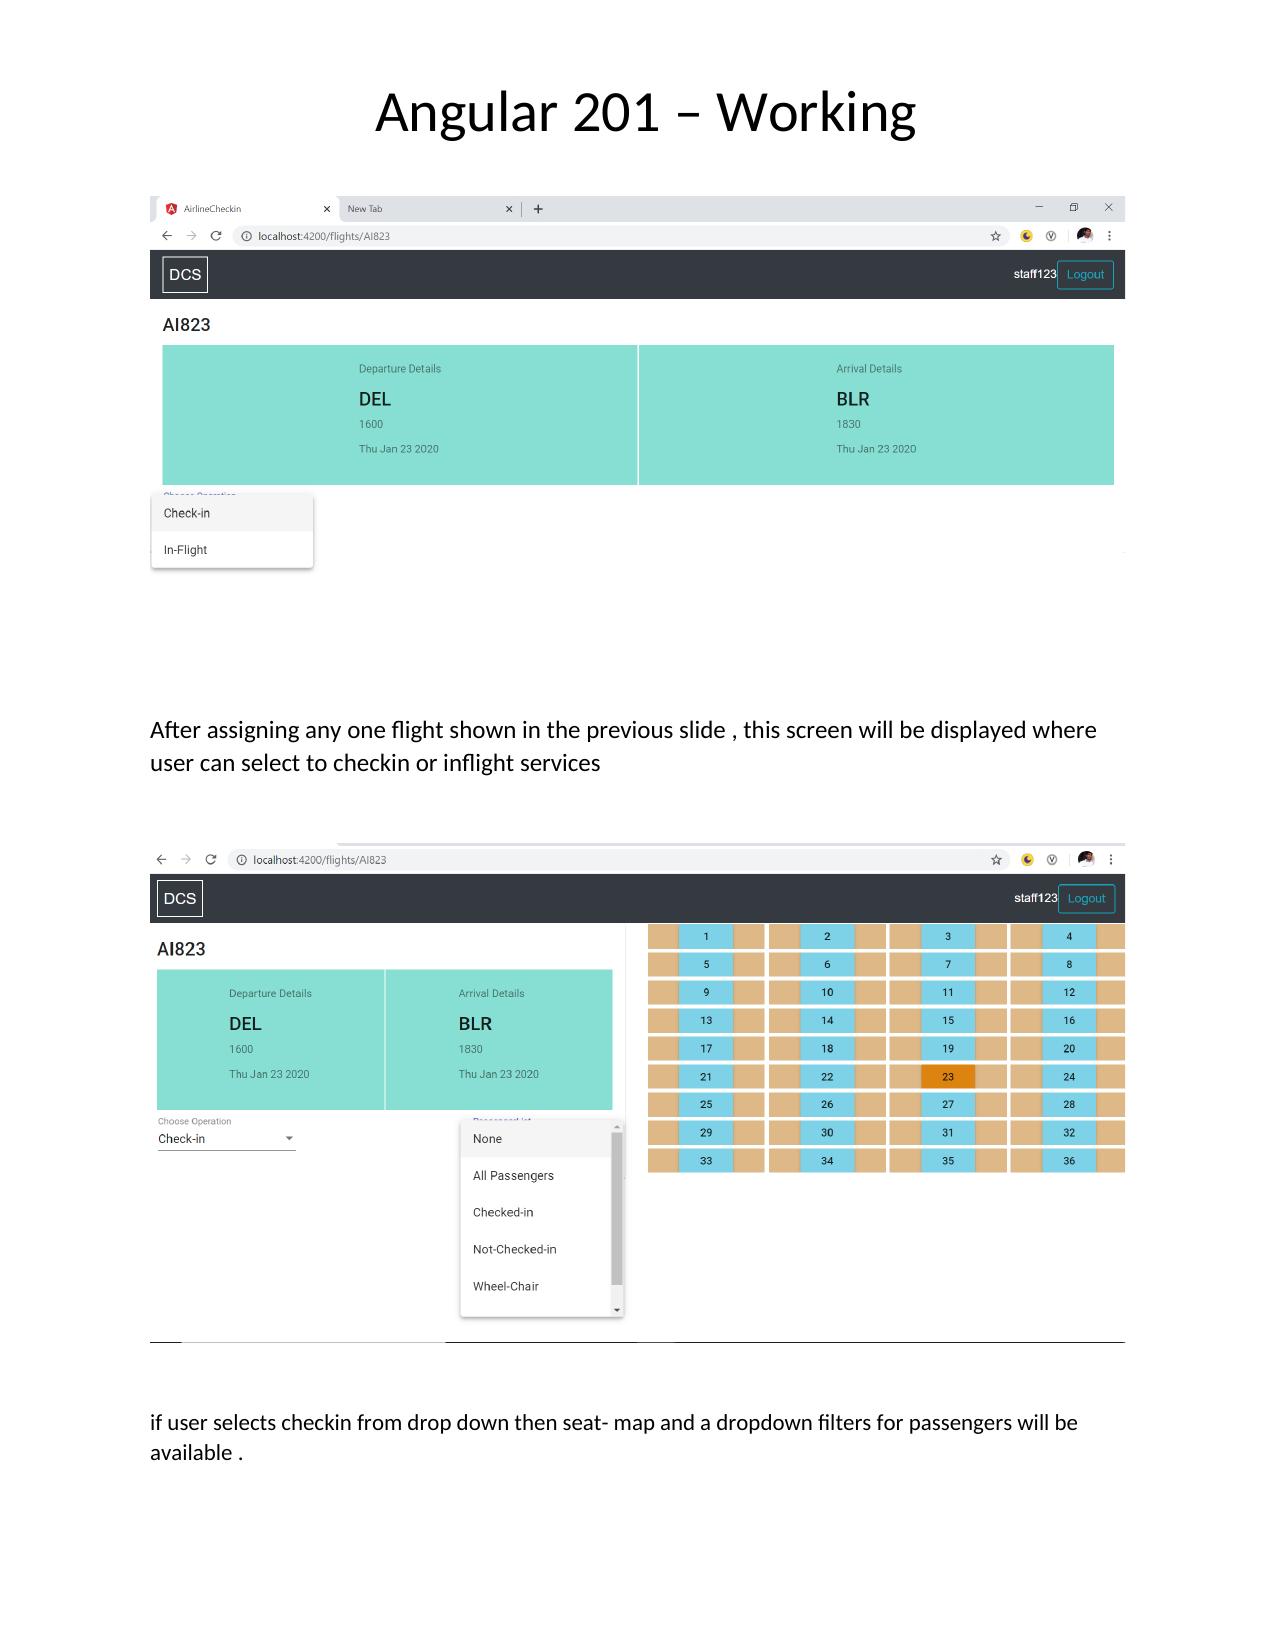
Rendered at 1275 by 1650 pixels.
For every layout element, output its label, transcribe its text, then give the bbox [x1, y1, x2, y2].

picture [150, 196, 1125, 712]
text After assigning any one flight shown in the previous slide , this screen will be displayed where user can select to checkin or inflight services [150, 712, 1125, 777]
picture [150, 843, 1125, 1343]
text if user selects checkin from drop down then seat- map and a dropdown filters for passengers will be available . [150, 1408, 1125, 1466]
